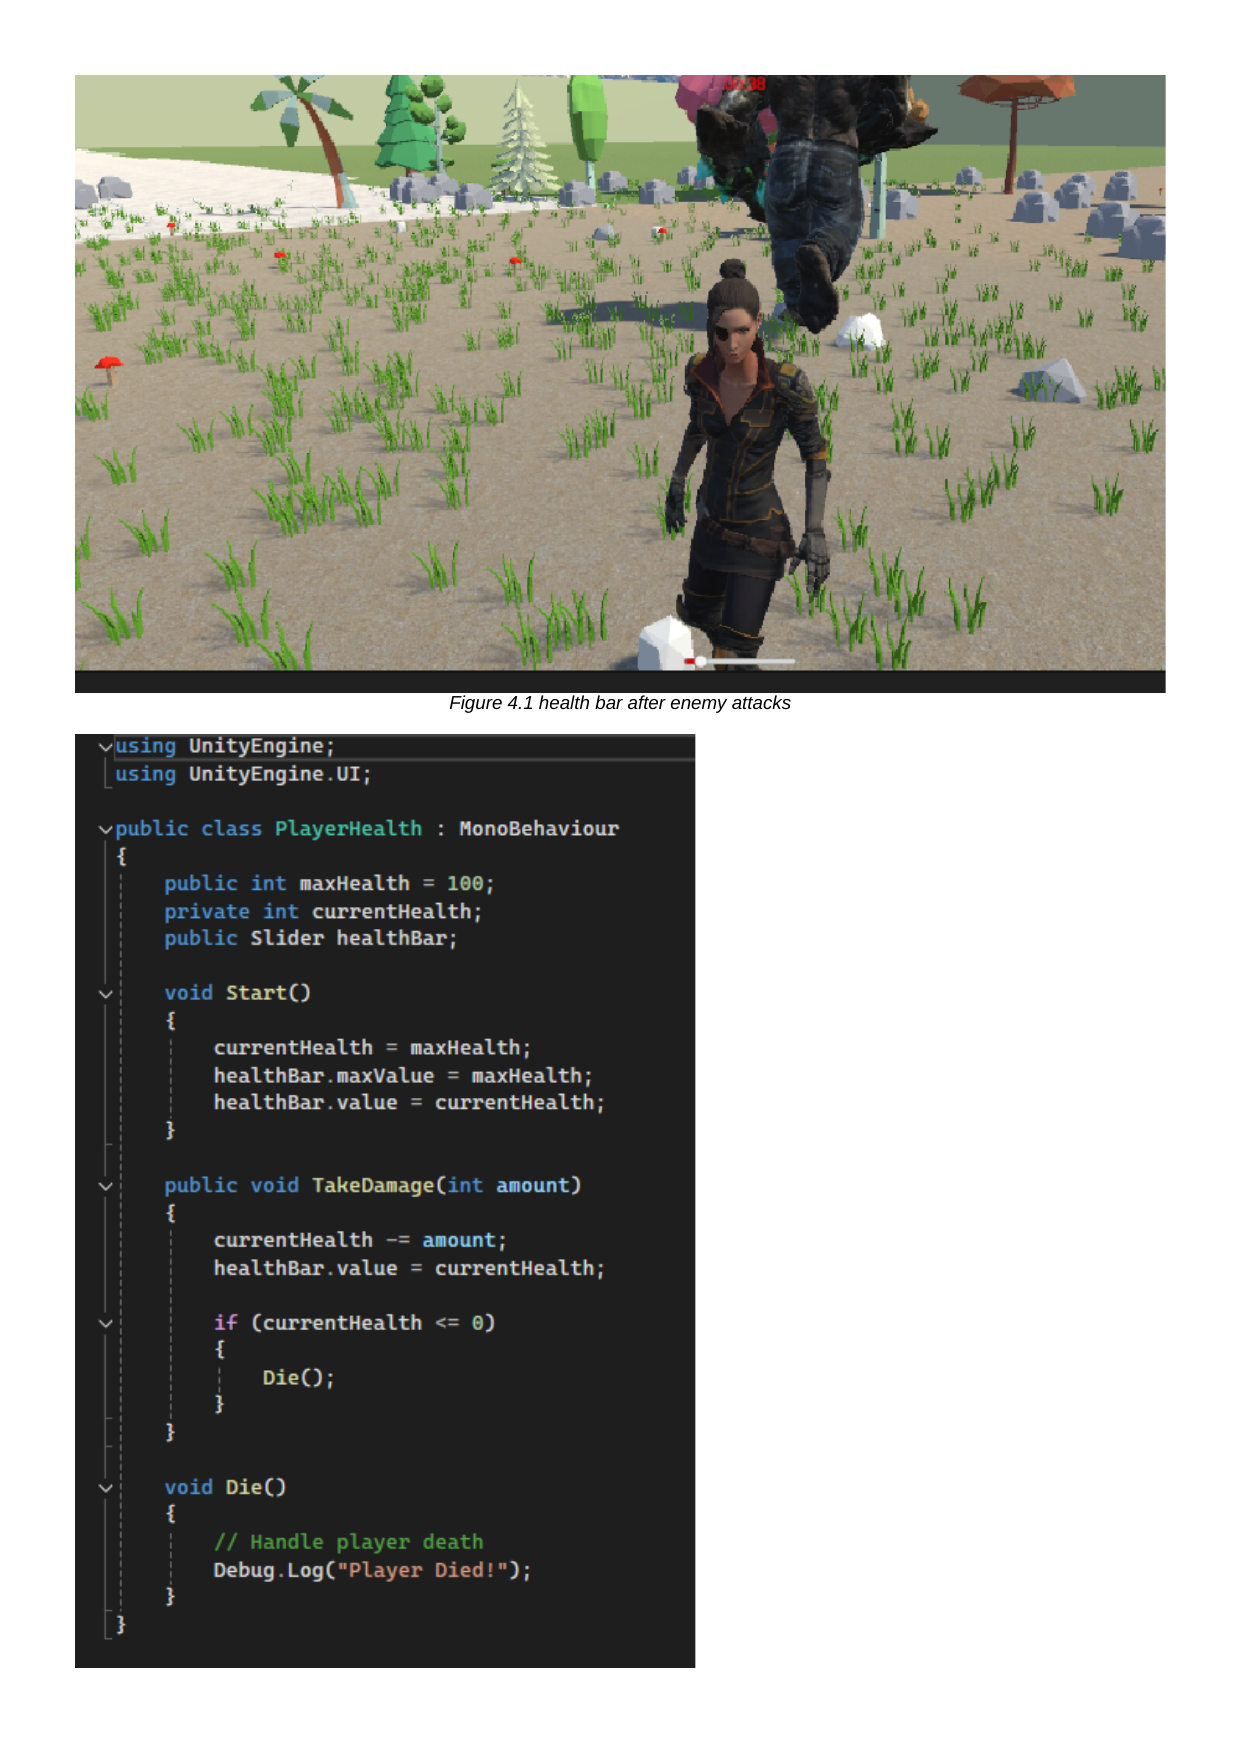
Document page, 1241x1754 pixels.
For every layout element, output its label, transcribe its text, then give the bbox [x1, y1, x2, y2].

text Figure 4.1 health bar after enemy attacks [75, 693, 1165, 714]
picture [75, 75, 1166, 693]
picture [75, 734, 696, 1668]
